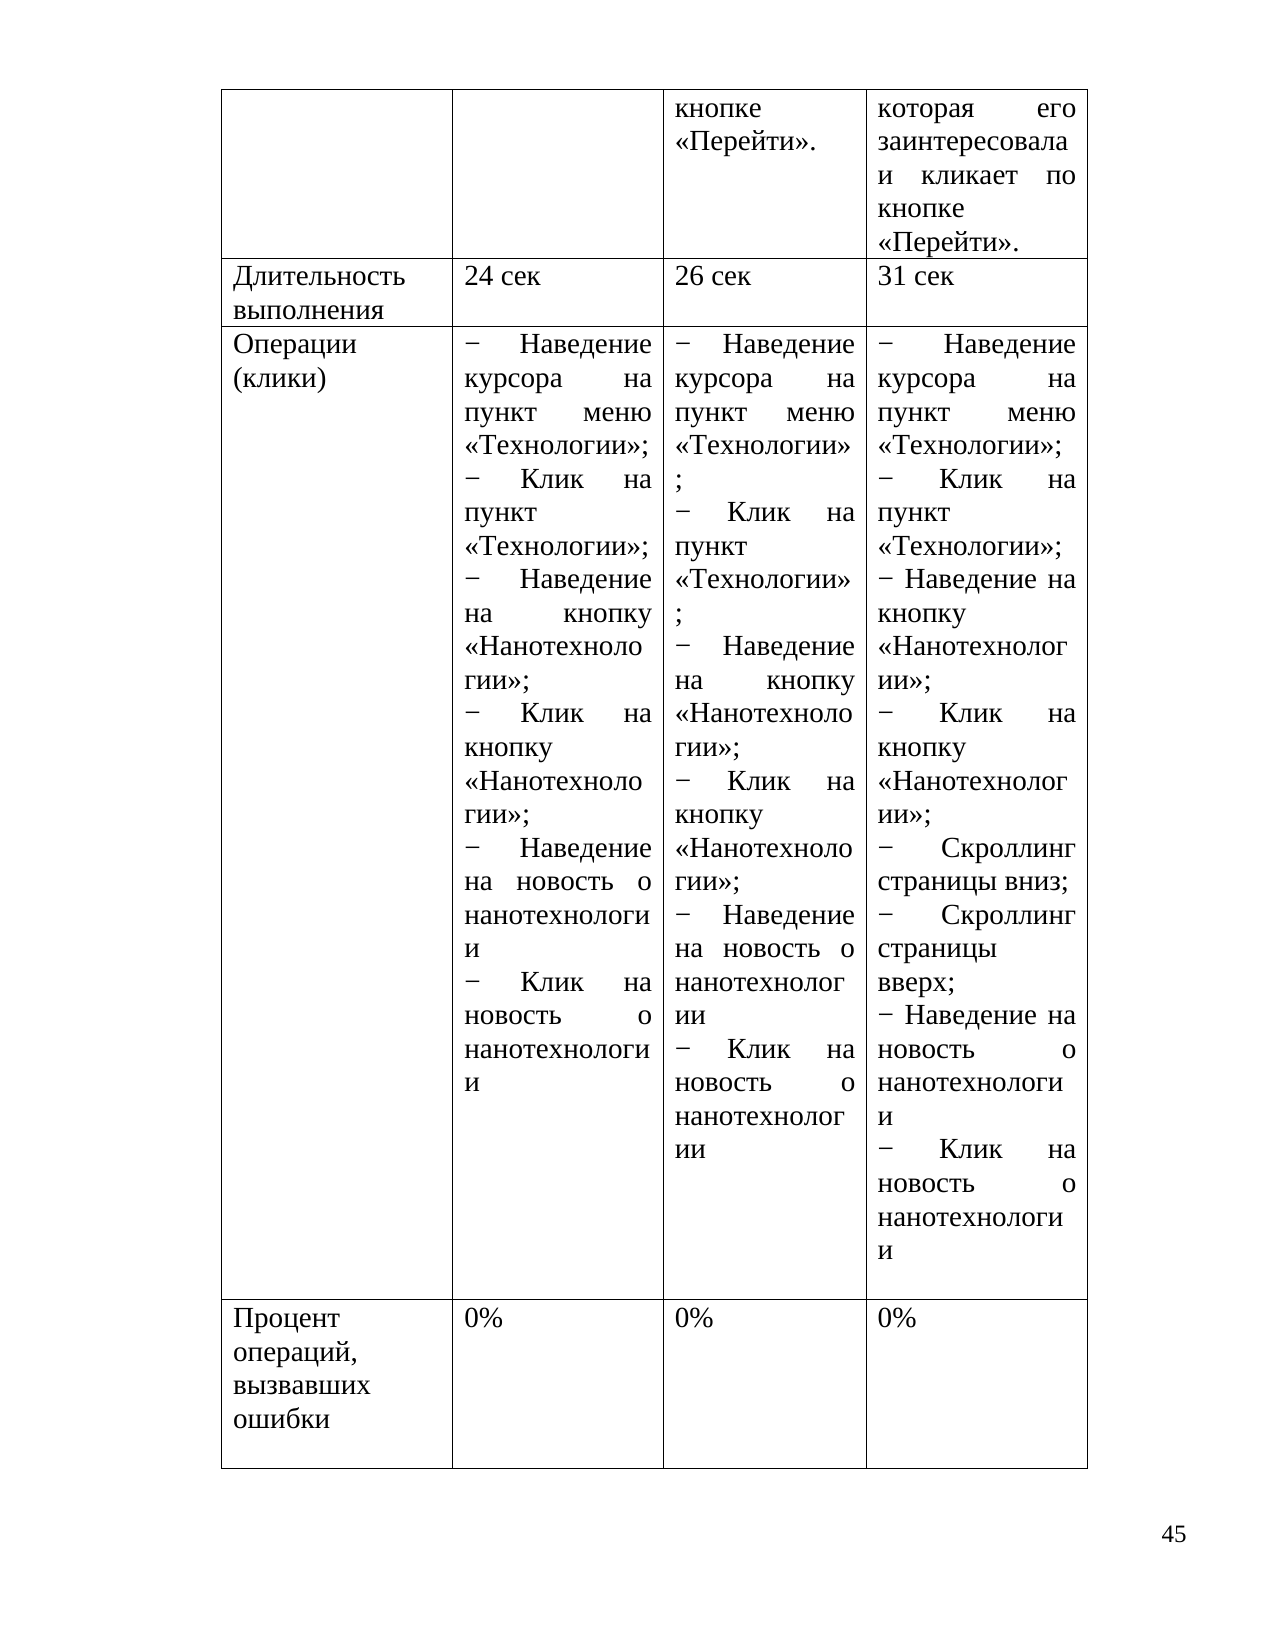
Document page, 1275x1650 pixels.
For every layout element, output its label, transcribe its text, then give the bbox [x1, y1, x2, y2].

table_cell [867, 90, 1087, 257]
table_cell − Наведение курсора на пункт меню «Технологии»; − Клик на пункт «Технологии»; − Наведение на кнопку «Нанотехнологии»; − Клик на кнопку «Нанотехнологии»; − Скроллинг страницы вниз; − Скроллинг страницы вверх; − Наведение на новость о нанотехнологии − Клик на новость о нанотехнологии [867, 327, 1087, 1299]
table_cell 26 сек [664, 259, 866, 326]
table_cell Процент операций, вызвавших ошибки [222, 1300, 452, 1468]
table_cell 0% [453, 1300, 663, 1468]
table_cell − Наведение курсора на пункт меню «Технологии»; − Клик на пункт «Технологии»; − Наведение на кнопку «Нанотехнологии»; − Клик на кнопку «Нанотехнологии»; − Наведение на новость о нанотехнологии − Клик на новость о нанотехнологии [664, 327, 866, 1299]
table_cell Длительность выполнения [222, 259, 452, 326]
table_cell 0% [867, 1300, 1087, 1468]
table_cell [664, 90, 866, 257]
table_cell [222, 90, 452, 257]
table_cell 0% [664, 1300, 866, 1468]
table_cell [453, 90, 663, 257]
table_cell 24 сек [453, 259, 663, 326]
table_cell − Наведение курсора на пункт меню «Технологии»; − Клик на пункт «Технологии»; − Наведение на кнопку «Нанотехнологии»; − Клик на кнопку «Нанотехнологии»; − Наведение на новость о нанотехнологии − Клик на новость о нанотехнологии [453, 327, 663, 1299]
table_cell Операции (клики) [222, 327, 452, 1299]
table_cell 31 сек [867, 259, 1087, 326]
